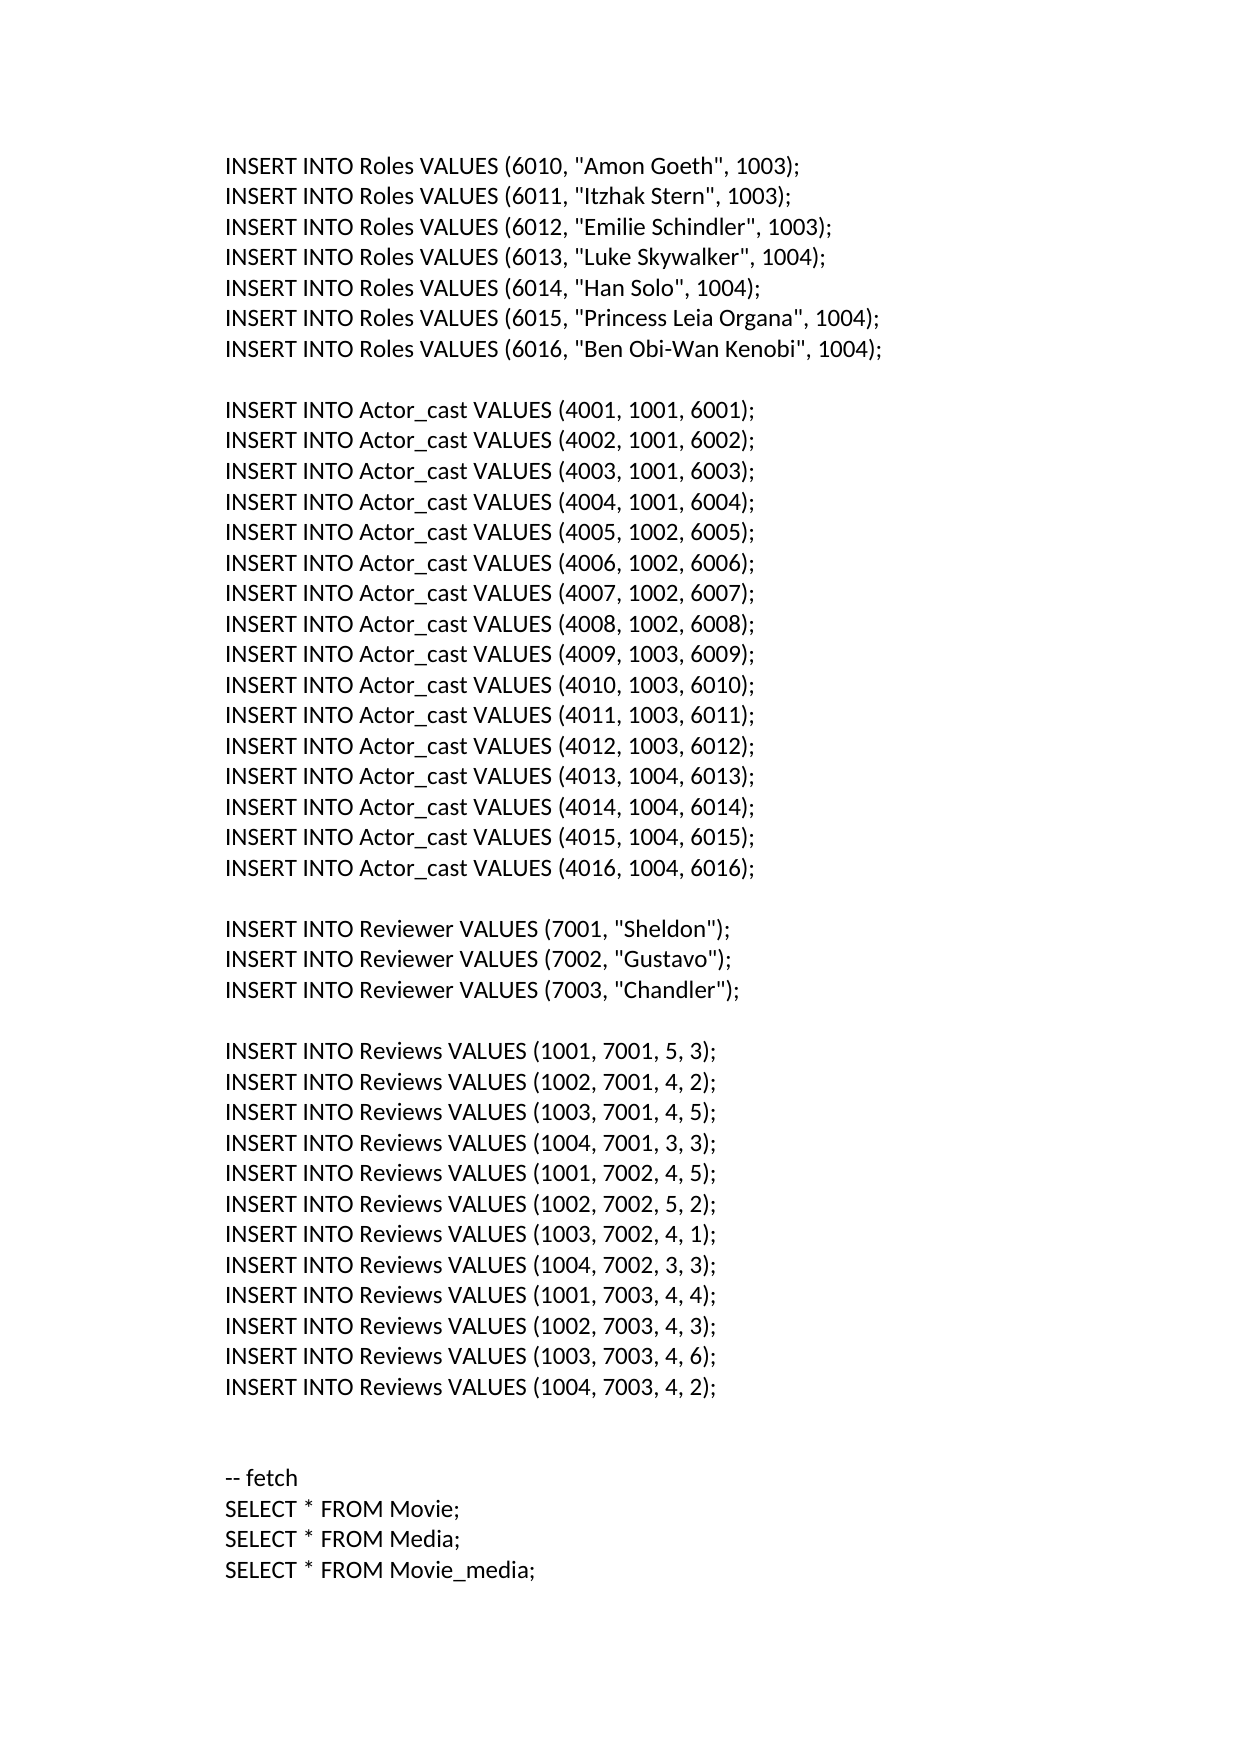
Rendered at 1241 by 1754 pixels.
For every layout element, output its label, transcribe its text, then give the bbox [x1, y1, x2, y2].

list INSERT INTO Reviews VALUES (1001, 7003, 4, 4); [225, 1279, 1090, 1310]
list INSERT INTO Actor_cast VALUES (4003, 1001, 6003); [225, 455, 1090, 486]
list INSERT INTO Reviews VALUES (1004, 7002, 3, 3); [225, 1249, 1090, 1279]
list INSERT INTO Actor_cast VALUES (4005, 1002, 6005); [225, 516, 1090, 547]
list INSERT INTO Reviews VALUES (1004, 7001, 3, 3); [225, 1127, 1090, 1157]
list INSERT INTO Reviews VALUES (1003, 7003, 4, 6); [225, 1340, 1090, 1371]
list INSERT INTO Roles VALUES (6016, "Ben Obi-Wan Kenobi", 1004); [225, 333, 1090, 364]
list INSERT INTO Reviewer VALUES (7001, "Sheldon"); [225, 913, 1090, 943]
list SELECT * FROM Movie_media; [225, 1554, 1090, 1584]
list INSERT INTO Actor_cast VALUES (4008, 1002, 6008); [225, 608, 1090, 638]
list INSERT INTO Actor_cast VALUES (4006, 1002, 6006); [225, 547, 1090, 577]
list INSERT INTO Reviews VALUES (1004, 7003, 4, 2); [225, 1371, 1090, 1401]
list INSERT INTO Actor_cast VALUES (4011, 1003, 6011); [225, 699, 1090, 730]
list INSERT INTO Actor_cast VALUES (4016, 1004, 6016); [225, 852, 1090, 882]
list INSERT INTO Actor_cast VALUES (4010, 1003, 6010); [225, 669, 1090, 699]
list INSERT INTO Reviews VALUES (1003, 7001, 4, 5); [225, 1096, 1090, 1127]
list INSERT INTO Actor_cast VALUES (4013, 1004, 6013); [225, 760, 1090, 791]
list INSERT INTO Actor_cast VALUES (4002, 1001, 6002); [225, 425, 1090, 455]
list SELECT * FROM Media; [225, 1523, 1090, 1554]
list INSERT INTO Roles VALUES (6013, "Luke Skywalker", 1004); [225, 242, 1090, 272]
list INSERT INTO Actor_cast VALUES (4007, 1002, 6007); [225, 577, 1090, 608]
list INSERT INTO Reviews VALUES (1001, 7002, 4, 5); [225, 1157, 1090, 1188]
list INSERT INTO Reviews VALUES (1002, 7002, 5, 2); [225, 1188, 1090, 1218]
list INSERT INTO Roles VALUES (6010, "Amon Goeth", 1003); [225, 150, 1090, 181]
list INSERT INTO Actor_cast VALUES (4001, 1001, 6001); [225, 394, 1090, 425]
list INSERT INTO Actor_cast VALUES (4015, 1004, 6015); [225, 821, 1090, 852]
list INSERT INTO Roles VALUES (6011, "Itzhak Stern", 1003); [225, 181, 1090, 211]
list INSERT INTO Roles VALUES (6012, "Emilie Schindler", 1003); [225, 211, 1090, 242]
list INSERT INTO Reviews VALUES (1001, 7001, 5, 3); [225, 1035, 1090, 1066]
list INSERT INTO Actor_cast VALUES (4009, 1003, 6009); [225, 638, 1090, 669]
list INSERT INTO Actor_cast VALUES (4004, 1001, 6004); [225, 486, 1090, 516]
list INSERT INTO Reviewer VALUES (7003, "Chandler"); [225, 974, 1090, 1004]
list INSERT INTO Reviews VALUES (1003, 7002, 4, 1); [225, 1218, 1090, 1249]
list INSERT INTO Roles VALUES (6015, "Princess Leia Organa", 1004); [225, 303, 1090, 333]
list INSERT INTO Reviews VALUES (1002, 7001, 4, 2); [225, 1066, 1090, 1096]
list INSERT INTO Reviews VALUES (1002, 7003, 4, 3); [225, 1310, 1090, 1340]
list SELECT * FROM Movie; [225, 1493, 1090, 1523]
list -- fetch [225, 1462, 1090, 1493]
list INSERT INTO Roles VALUES (6014, "Han Solo", 1004); [225, 272, 1090, 303]
list INSERT INTO Actor_cast VALUES (4012, 1003, 6012); [225, 730, 1090, 760]
list INSERT INTO Reviewer VALUES (7002, "Gustavo"); [225, 943, 1090, 974]
list INSERT INTO Actor_cast VALUES (4014, 1004, 6014); [225, 791, 1090, 821]
